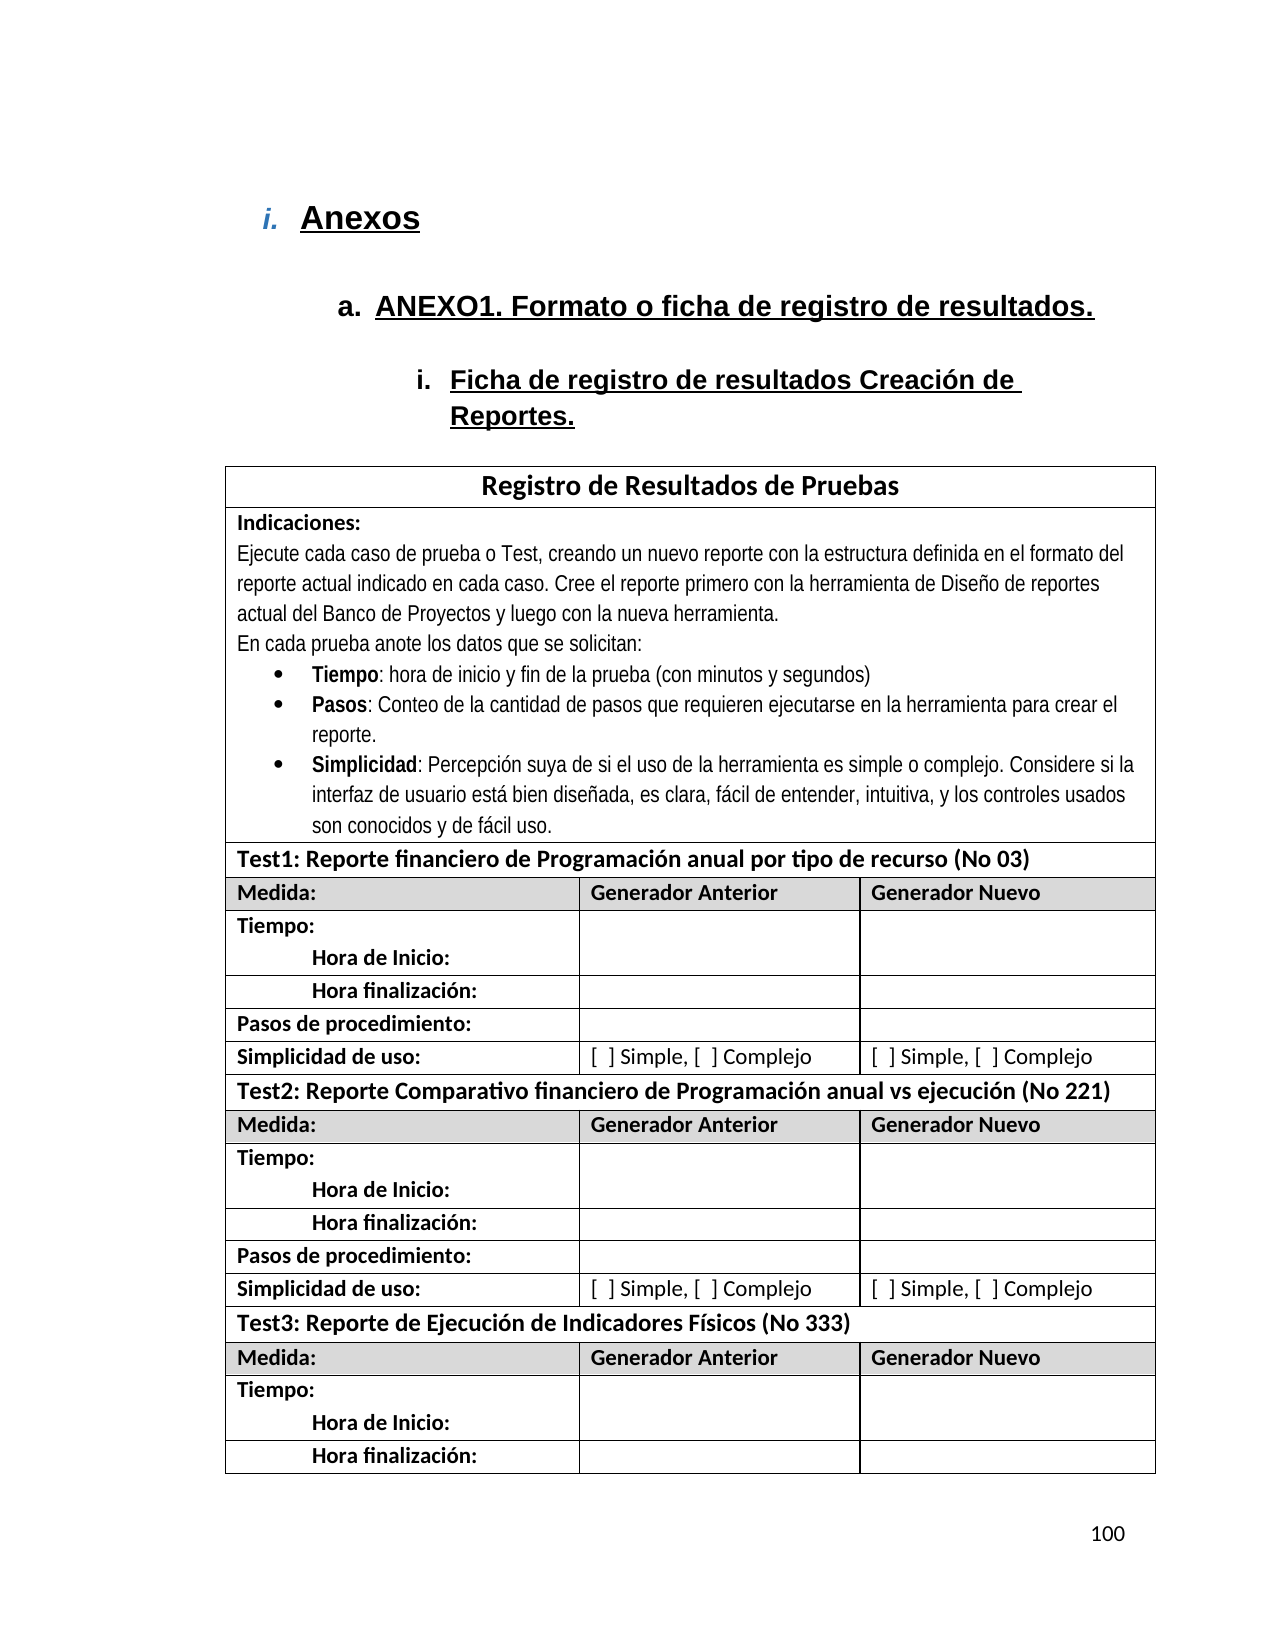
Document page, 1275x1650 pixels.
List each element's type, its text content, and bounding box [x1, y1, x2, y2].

table_cell [ ] Simple, [ ] Complejo [861, 1042, 1155, 1074]
table_cell Hora finalización: [226, 976, 579, 1008]
table_cell Medida: [226, 1111, 579, 1142]
table_cell [580, 1376, 859, 1440]
table_cell [580, 1209, 859, 1240]
table_cell [861, 1209, 1155, 1240]
table_cell Test2: Reporte Comparativo financiero de Programación anual vs ejecución (No 221) [226, 1075, 1155, 1109]
table_cell Test3: Reporte de Ejecución de Indicadores Físicos (No 333) [226, 1307, 1155, 1342]
table_cell Generador Nuevo [861, 878, 1155, 910]
table_cell Test1: Reporte financiero de Programación anual por tipo de recurso (No 03) [226, 843, 1155, 877]
table_cell [580, 1009, 859, 1041]
table_cell [580, 911, 859, 975]
table_cell Medida: [226, 878, 579, 910]
table_cell Generador Nuevo [861, 1343, 1155, 1374]
table_cell [861, 1009, 1155, 1041]
table_cell [ ] Simple, [ ] Complejo [861, 1274, 1155, 1306]
table_cell [580, 1241, 859, 1273]
table_cell Tiempo: Hora de Inicio: [226, 1144, 579, 1207]
table_cell [861, 1144, 1155, 1207]
table_cell Simplicidad de uso: [226, 1042, 579, 1074]
table_cell [580, 976, 859, 1008]
table_cell Indicaciones: Ejecute cada caso de prueba o Test, creando un nuevo reporte con la estructura definida en el formato del reporte actual indicado en cada caso. Cree el reporte primero con la herramienta de Diseño de reportes actual del Banco de Proyectos y luego con la nueva herramienta. En cada prueba anote los datos que se solicitan: Tiempo: hora de inicio y fin de la prueba (con minutos y segundos) Pasos: Conteo de la cantidad de pasos que requieren ejecutarse en la herramienta para crear el reporte. Simplicidad: Percepción suya de si el uso de la herramienta es simple o complejo. Considere si la interfaz de usuario está bien diseñada, es clara, fácil de entender, intuitiva, y los controles usados son conocidos y de fácil uso. [226, 508, 1155, 842]
table_cell Medida: [226, 1343, 579, 1374]
table_cell Pasos de procedimiento: [226, 1009, 579, 1041]
table_cell [ ] Simple, [ ] Complejo [580, 1042, 859, 1074]
table_cell [580, 1441, 859, 1473]
table_cell Generador Nuevo [861, 1111, 1155, 1142]
table_cell [861, 1441, 1155, 1473]
table_cell [ ] Simple, [ ] Complejo [580, 1274, 859, 1306]
table_cell Tiempo: Hora de Inicio: [226, 911, 579, 975]
table_cell [861, 1241, 1155, 1273]
subtitle ANEXO1. Formato o ficha de registro de resultados. [337, 289, 1125, 323]
table_cell Generador Anterior [580, 1343, 859, 1374]
table_header Registro de Resultados de Pruebas [226, 467, 1155, 507]
table_cell [861, 911, 1155, 975]
table_cell Generador Anterior [580, 878, 859, 910]
table_cell [580, 1144, 859, 1207]
table_cell Simplicidad de uso: [226, 1274, 579, 1306]
table_cell Generador Anterior [580, 1111, 859, 1142]
table_cell Tiempo: Hora de Inicio: [226, 1376, 579, 1440]
table_cell Hora finalización: [226, 1209, 579, 1240]
subtitle Ficha de registro de resultados Creación de Reportes. [431, 364, 1125, 431]
table_cell Hora finalización: [226, 1441, 579, 1473]
table_cell [861, 1376, 1155, 1440]
subtitle Anexos [262, 198, 1125, 236]
table_cell [861, 976, 1155, 1008]
table_cell Pasos de procedimiento: [226, 1241, 579, 1273]
